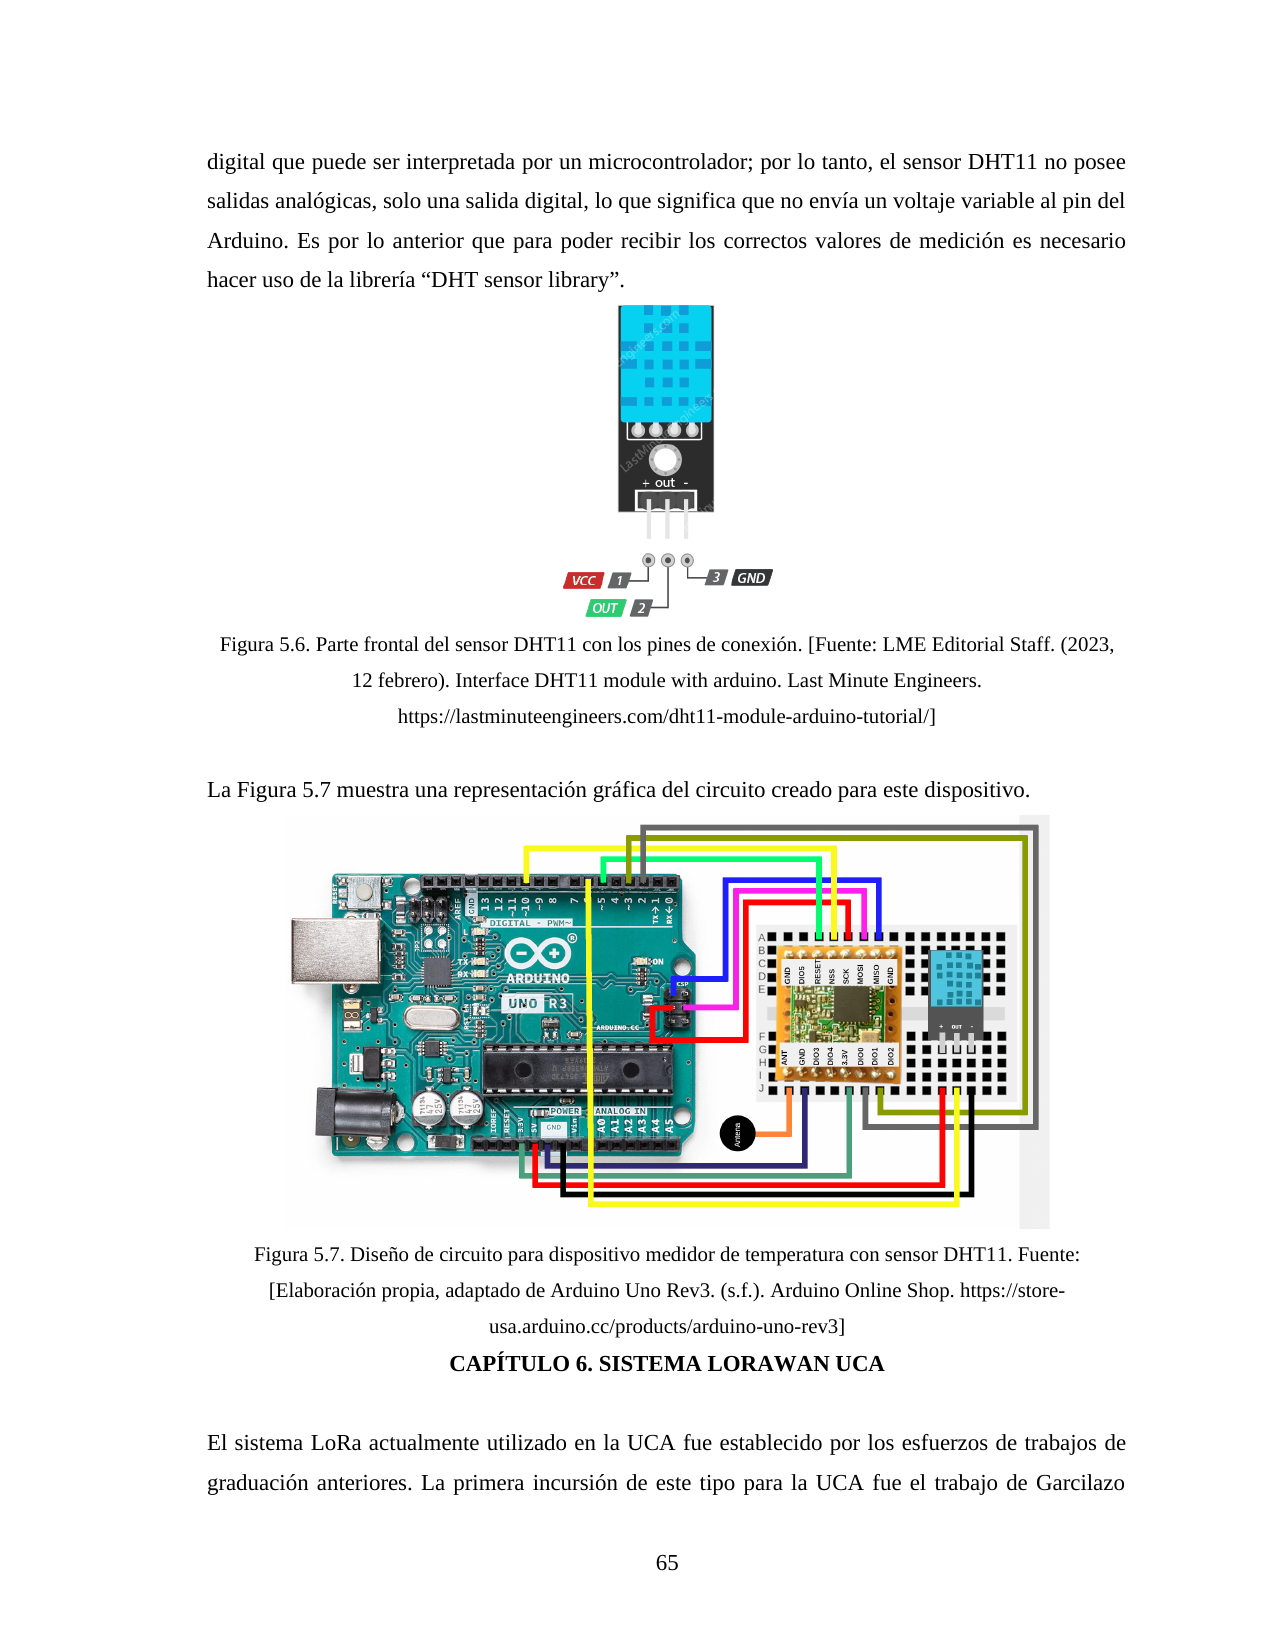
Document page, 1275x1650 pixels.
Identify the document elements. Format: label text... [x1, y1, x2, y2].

text La Figura 5.7 muestra una representación gráfica del circuito creado para este dispositivo. [207, 776, 1127, 802]
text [207, 1429, 1127, 1495]
picture [284, 815, 1050, 1229]
text Figura 5.6. Parte frontal del sensor DHT11 con los pines de conexión. [Fuente: LME Editorial Staff. (2023, 12 febrero). Interface DHT11 module with arduino. Last Minute Engineers. https://lastminuteengineers.com/dht11-module-arduino-tutorial/] [207, 632, 1127, 728]
picture [473, 305, 861, 619]
text Figura 5.7. Diseño de circuito para dispositivo medidor de temperatura con sensor DHT11. Fuente: [Elaboración propia, adaptado de Arduino Uno Rev3. (s.f.). Arduino Online Shop. https://store-usa.arduino.cc/products/arduino-uno-rev3] [207, 1242, 1127, 1338]
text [207, 148, 1127, 292]
subtitle CAPÍTULO 6. SISTEMA LORAWAN UCA [207, 1350, 1127, 1376]
